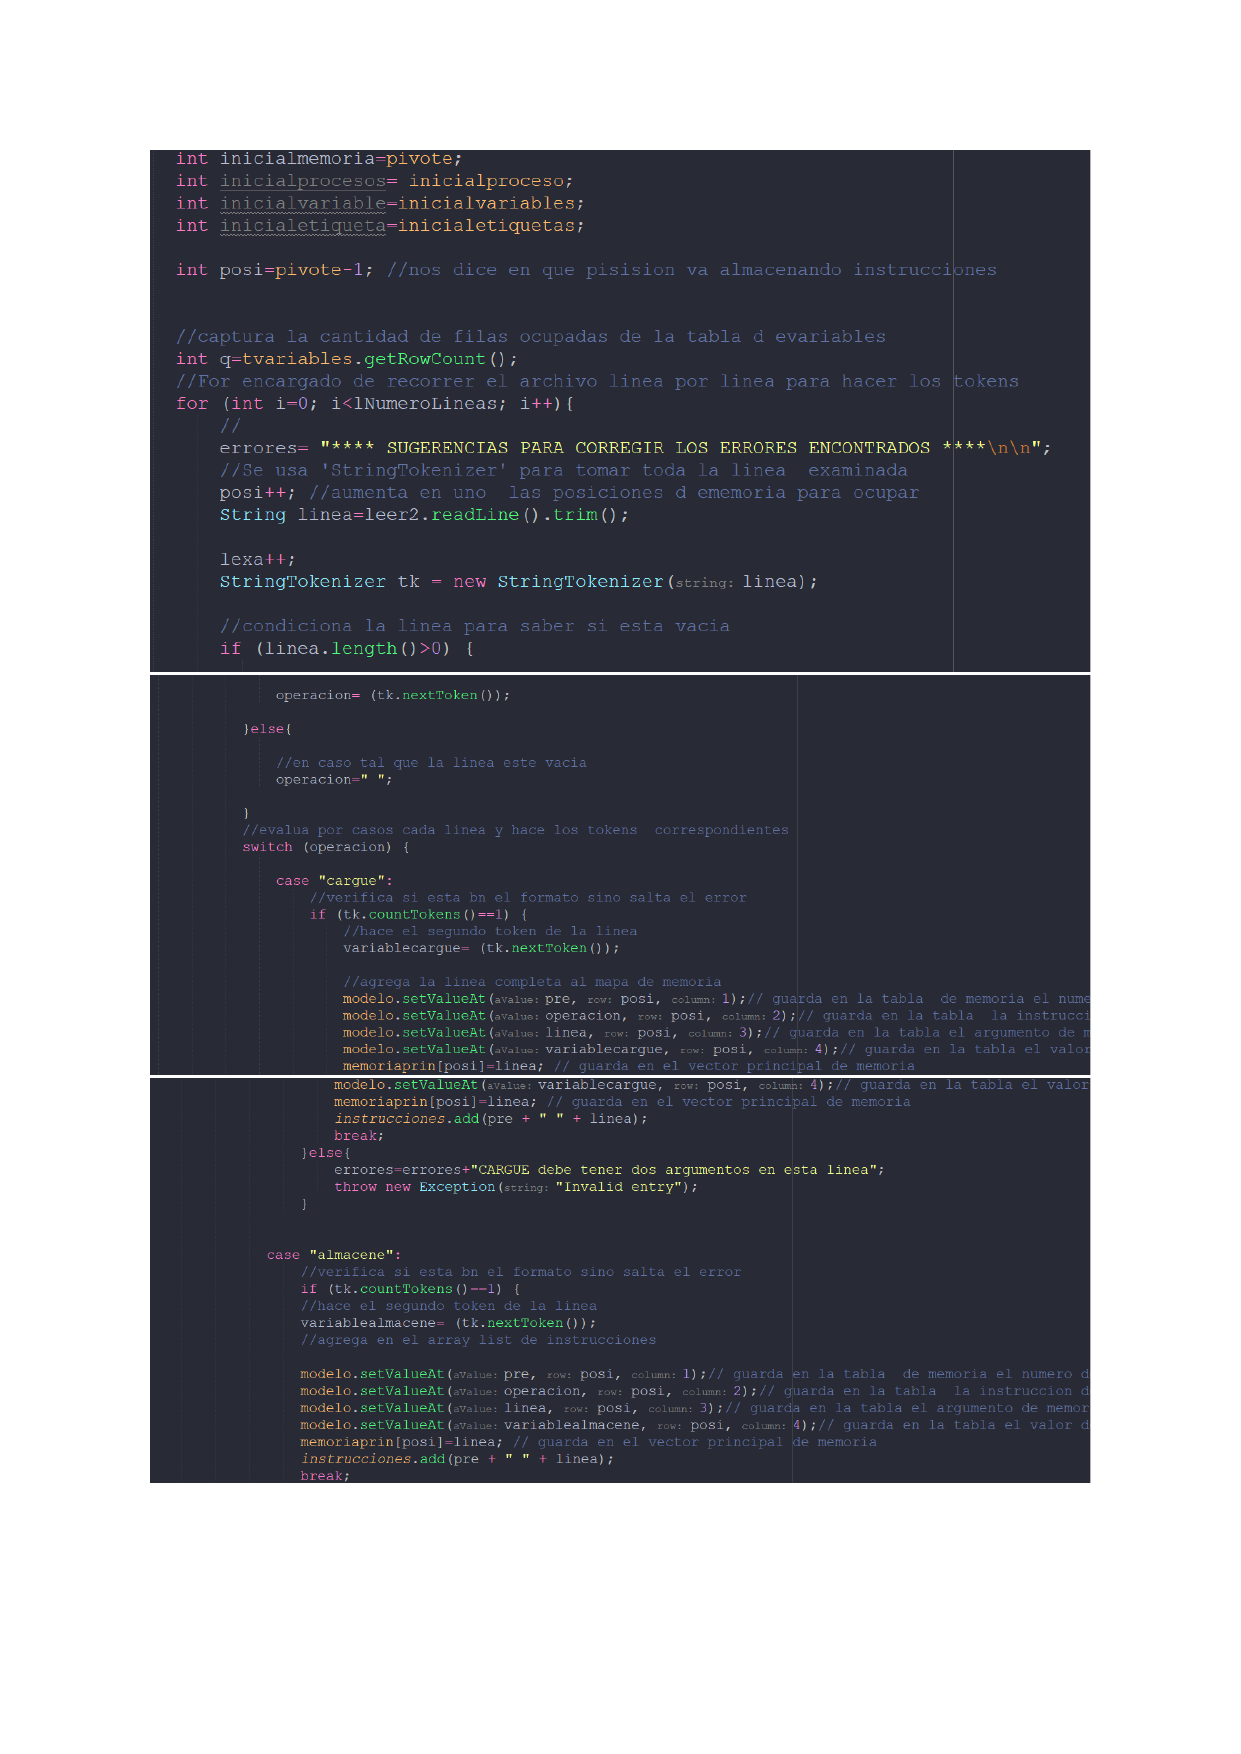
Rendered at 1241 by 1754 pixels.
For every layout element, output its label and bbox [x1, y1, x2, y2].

picture [150, 675, 1091, 1075]
picture [150, 150, 1091, 672]
picture [150, 1078, 1091, 1483]
